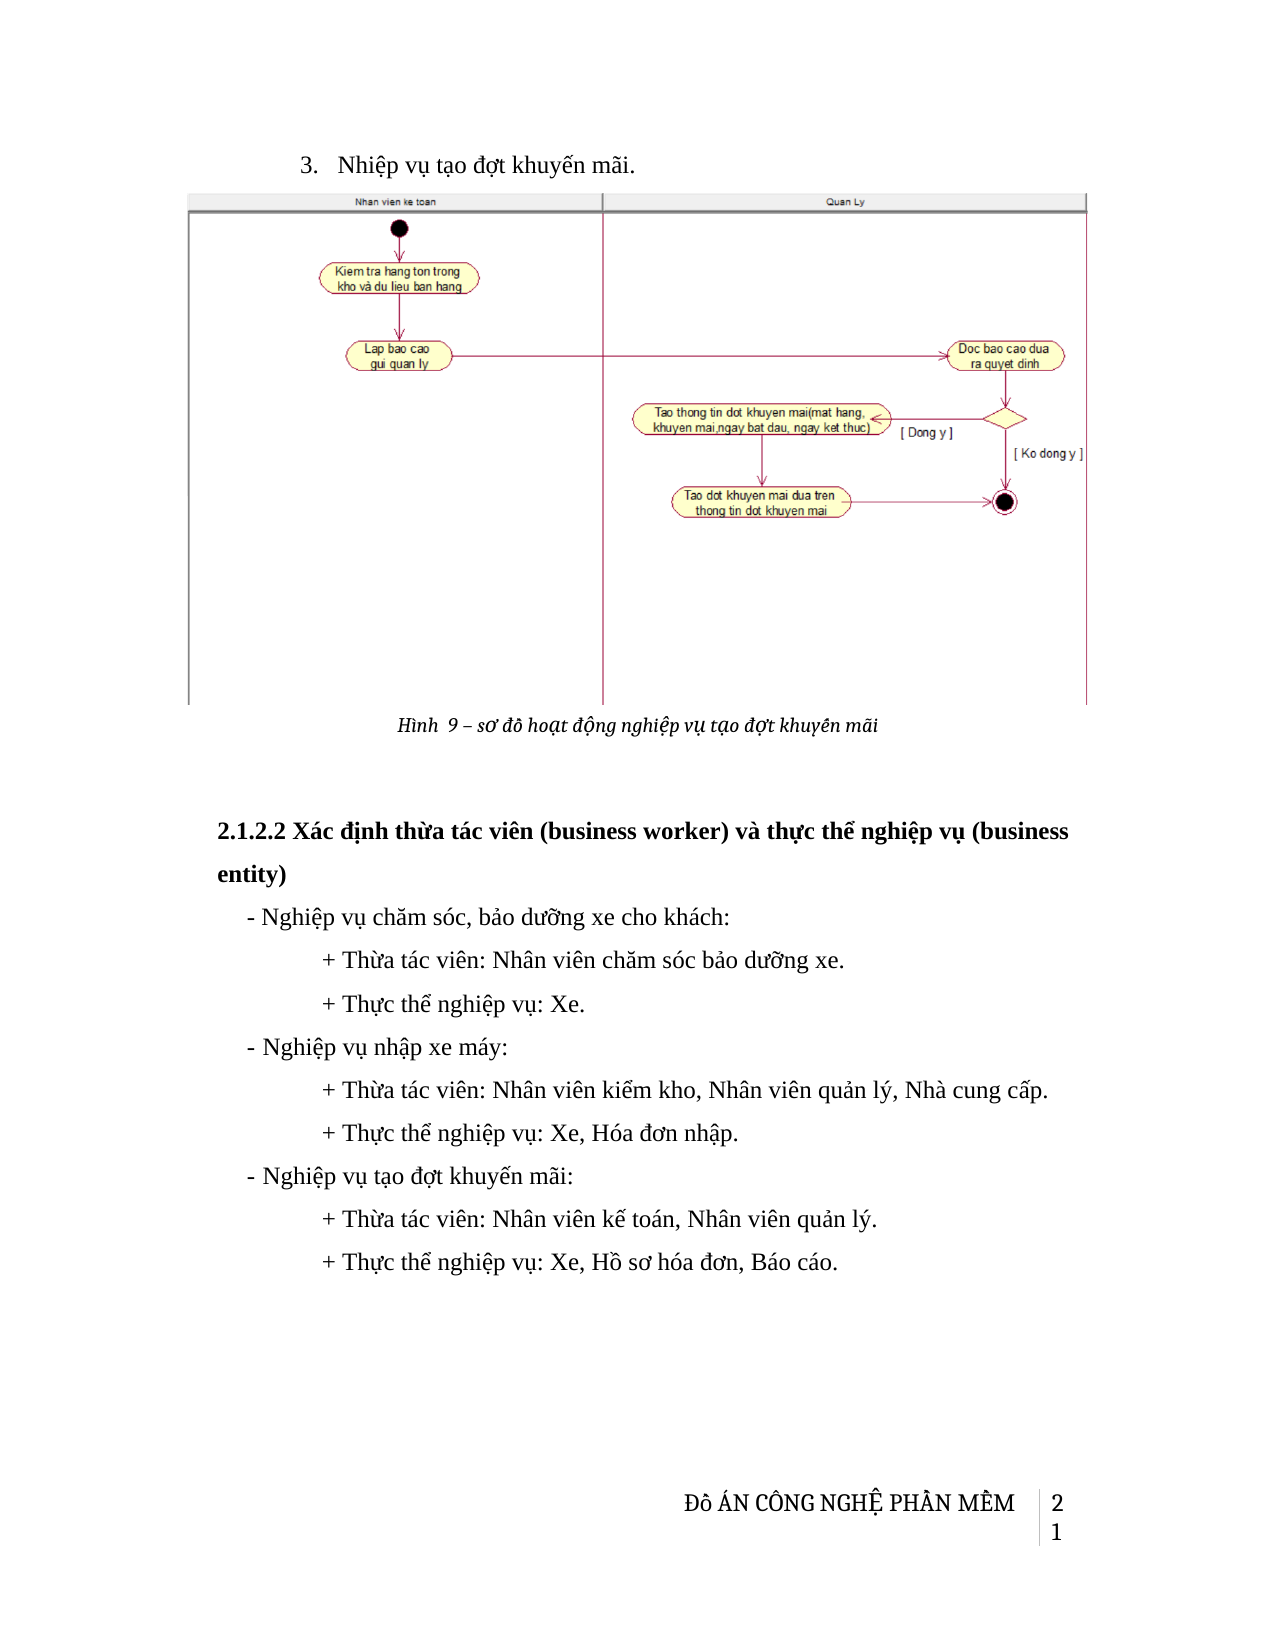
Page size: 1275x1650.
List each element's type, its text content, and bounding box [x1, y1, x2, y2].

list + Thừa tác viên: Nhân viên kiểm kho, Nhân viên quản lý, Nhà cung cấp. [262, 1075, 1087, 1104]
list Nghiệp vụ nhập xe máy: [247, 1032, 1087, 1061]
list + Thừa tác viên: Nhân viên chăm sóc bảo dưỡng xe. [262, 946, 1087, 974]
text - Nghiệp vụ chăm sóc, bảo dưỡng xe cho khách: [187, 902, 1087, 931]
list + Thực thể nghiệp vụ: Xe, Hồ sơ hóa đơn, Báo cáo. [262, 1247, 1087, 1276]
list Nhiệp vụ tạo đợt khuyến mãi. [300, 150, 1087, 179]
list + Thực thể nghiệp vụ: Xe. [262, 989, 1087, 1017]
list + Thừa tác viên: Nhân viên kế toán, Nhân viên quản lý. [262, 1204, 1087, 1233]
picture [187, 193, 1088, 705]
subtitle 2.1.2.2 Xác định thừa tác viên (business worker) và thực thể nghiệp vụ (business entity) [217, 816, 1087, 888]
list Nghiệp vụ tạo đợt khuyến mãi: [247, 1161, 1087, 1190]
list + Thực thể nghiệp vụ: Xe, Hóa đơn nhập. [262, 1118, 1087, 1147]
